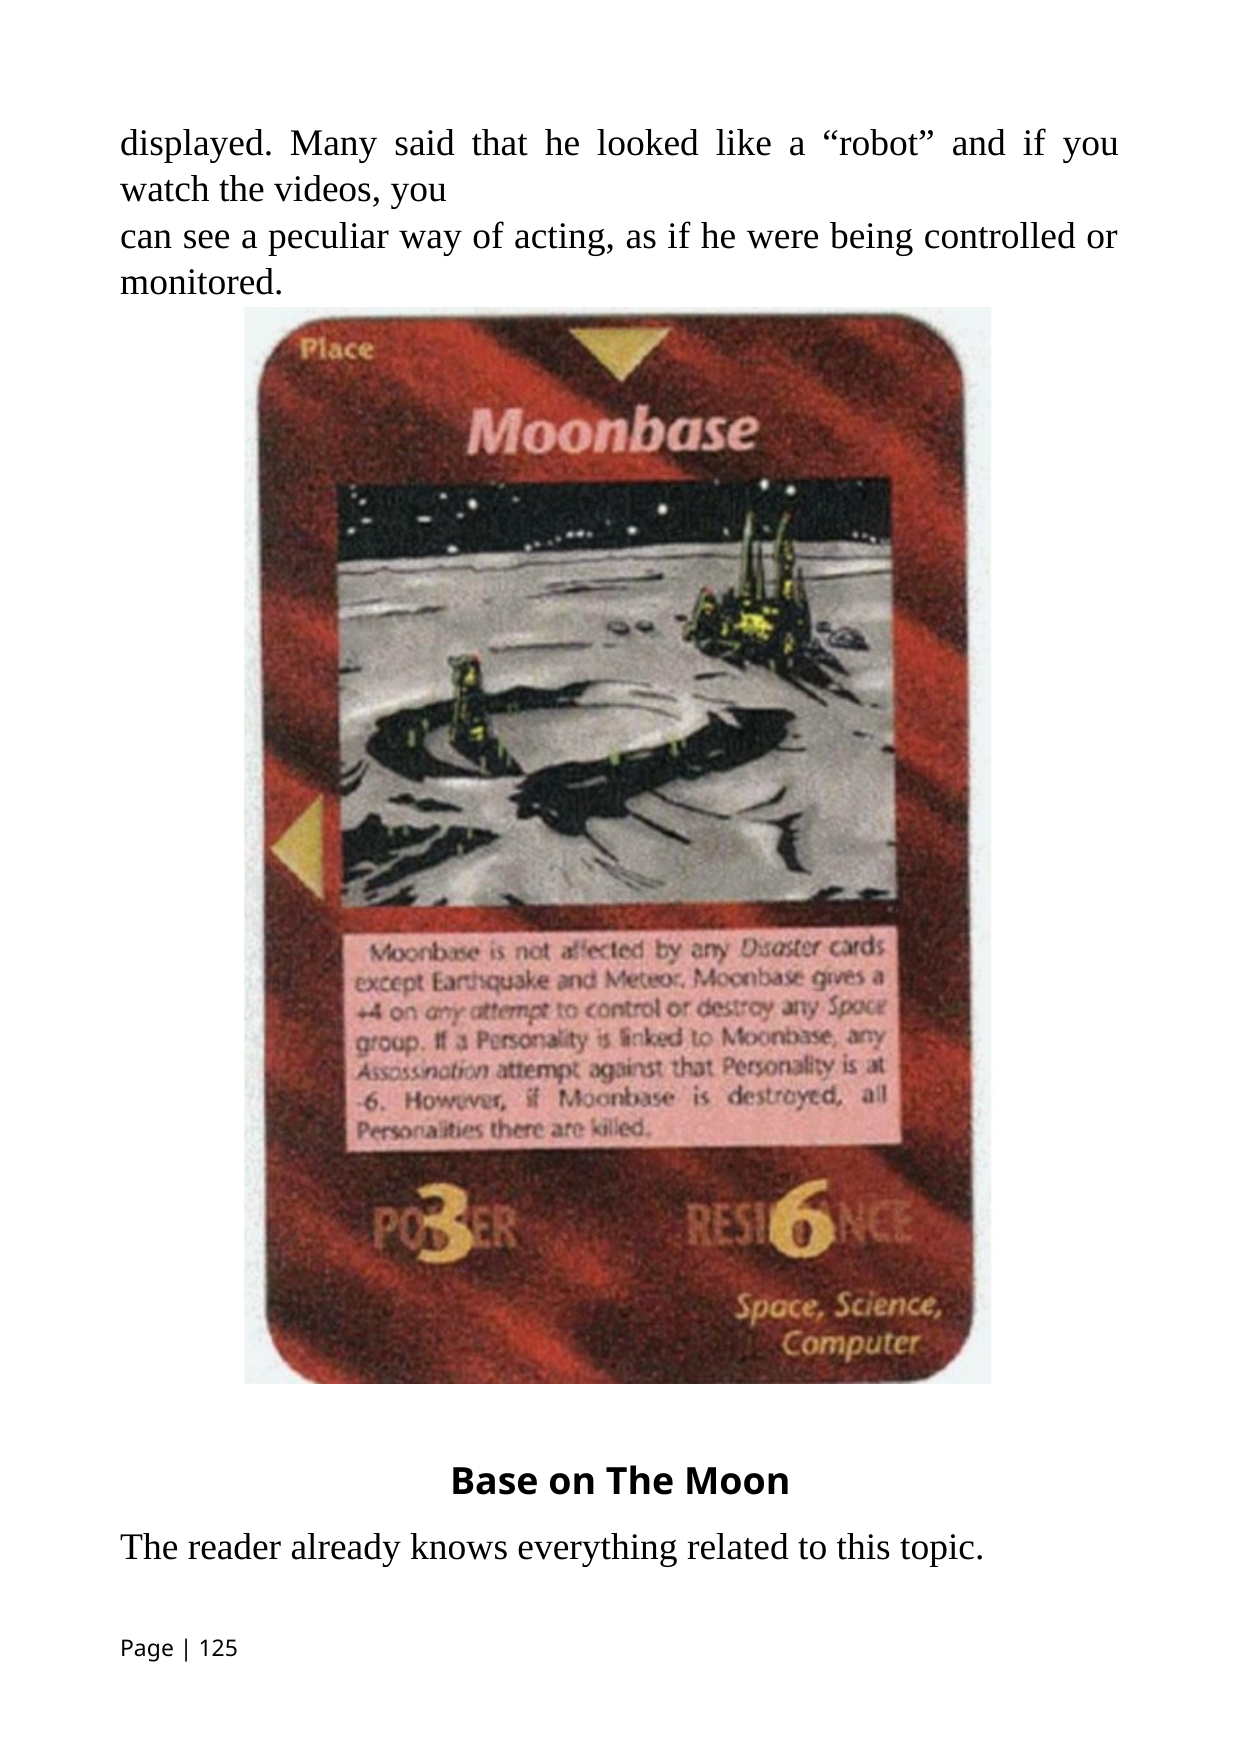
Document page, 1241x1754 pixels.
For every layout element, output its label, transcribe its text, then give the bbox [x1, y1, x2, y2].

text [120, 120, 1120, 210]
text can see a peculiar way of acting, as if he were being controlled or monitored. [120, 213, 1120, 303]
text Base on The Moon [120, 1454, 1120, 1505]
picture [244, 307, 996, 1384]
text The reader already knows everything related to this topic. [120, 1525, 1120, 1568]
